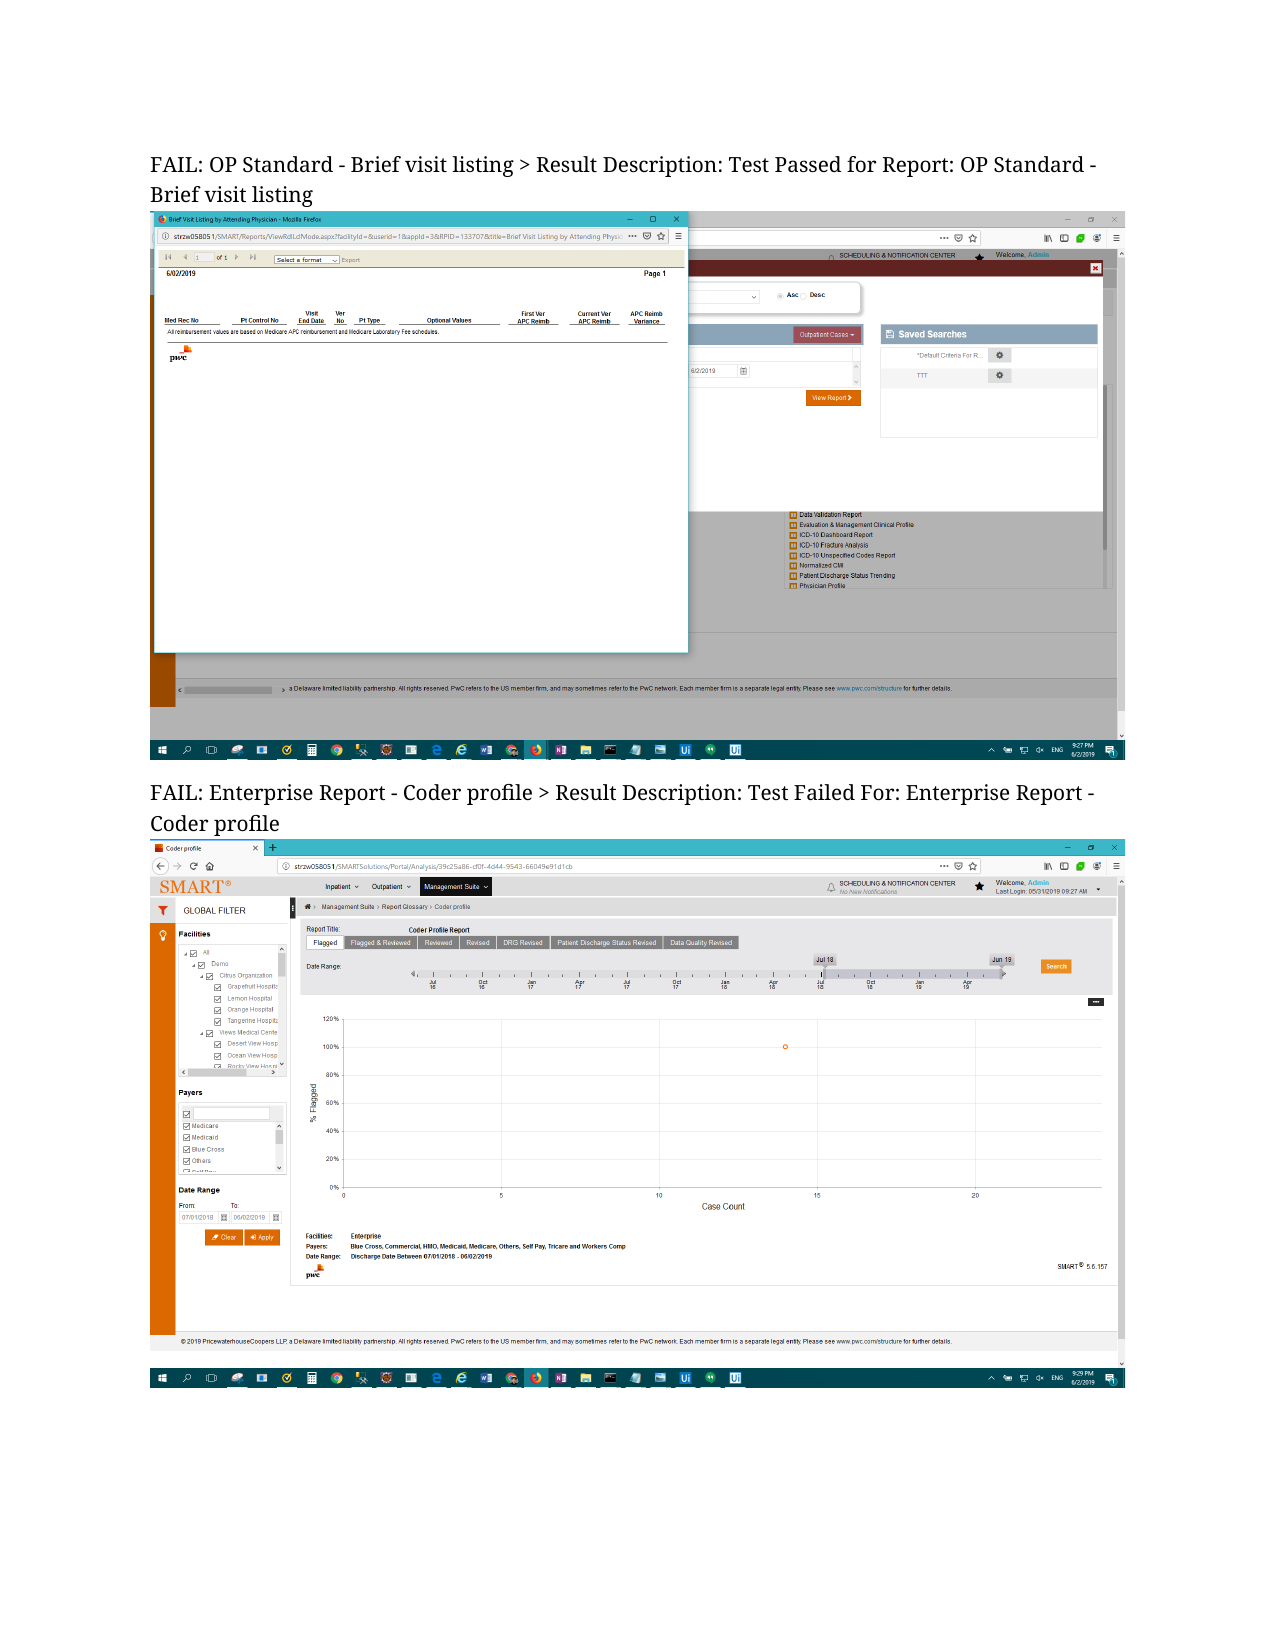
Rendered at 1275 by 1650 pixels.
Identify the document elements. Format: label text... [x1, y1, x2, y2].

picture [150, 839, 1125, 1388]
picture [150, 211, 1125, 760]
text FAIL: Enterprise Report - Coder profile > Result Description: Test Failed For: Enterprise Report - Coder profile [150, 778, 1125, 839]
text FAIL: OP Standard - Brief visit listing > Result Description: Test Passed for Report: OP Standard - Brief visit listing [150, 150, 1125, 211]
